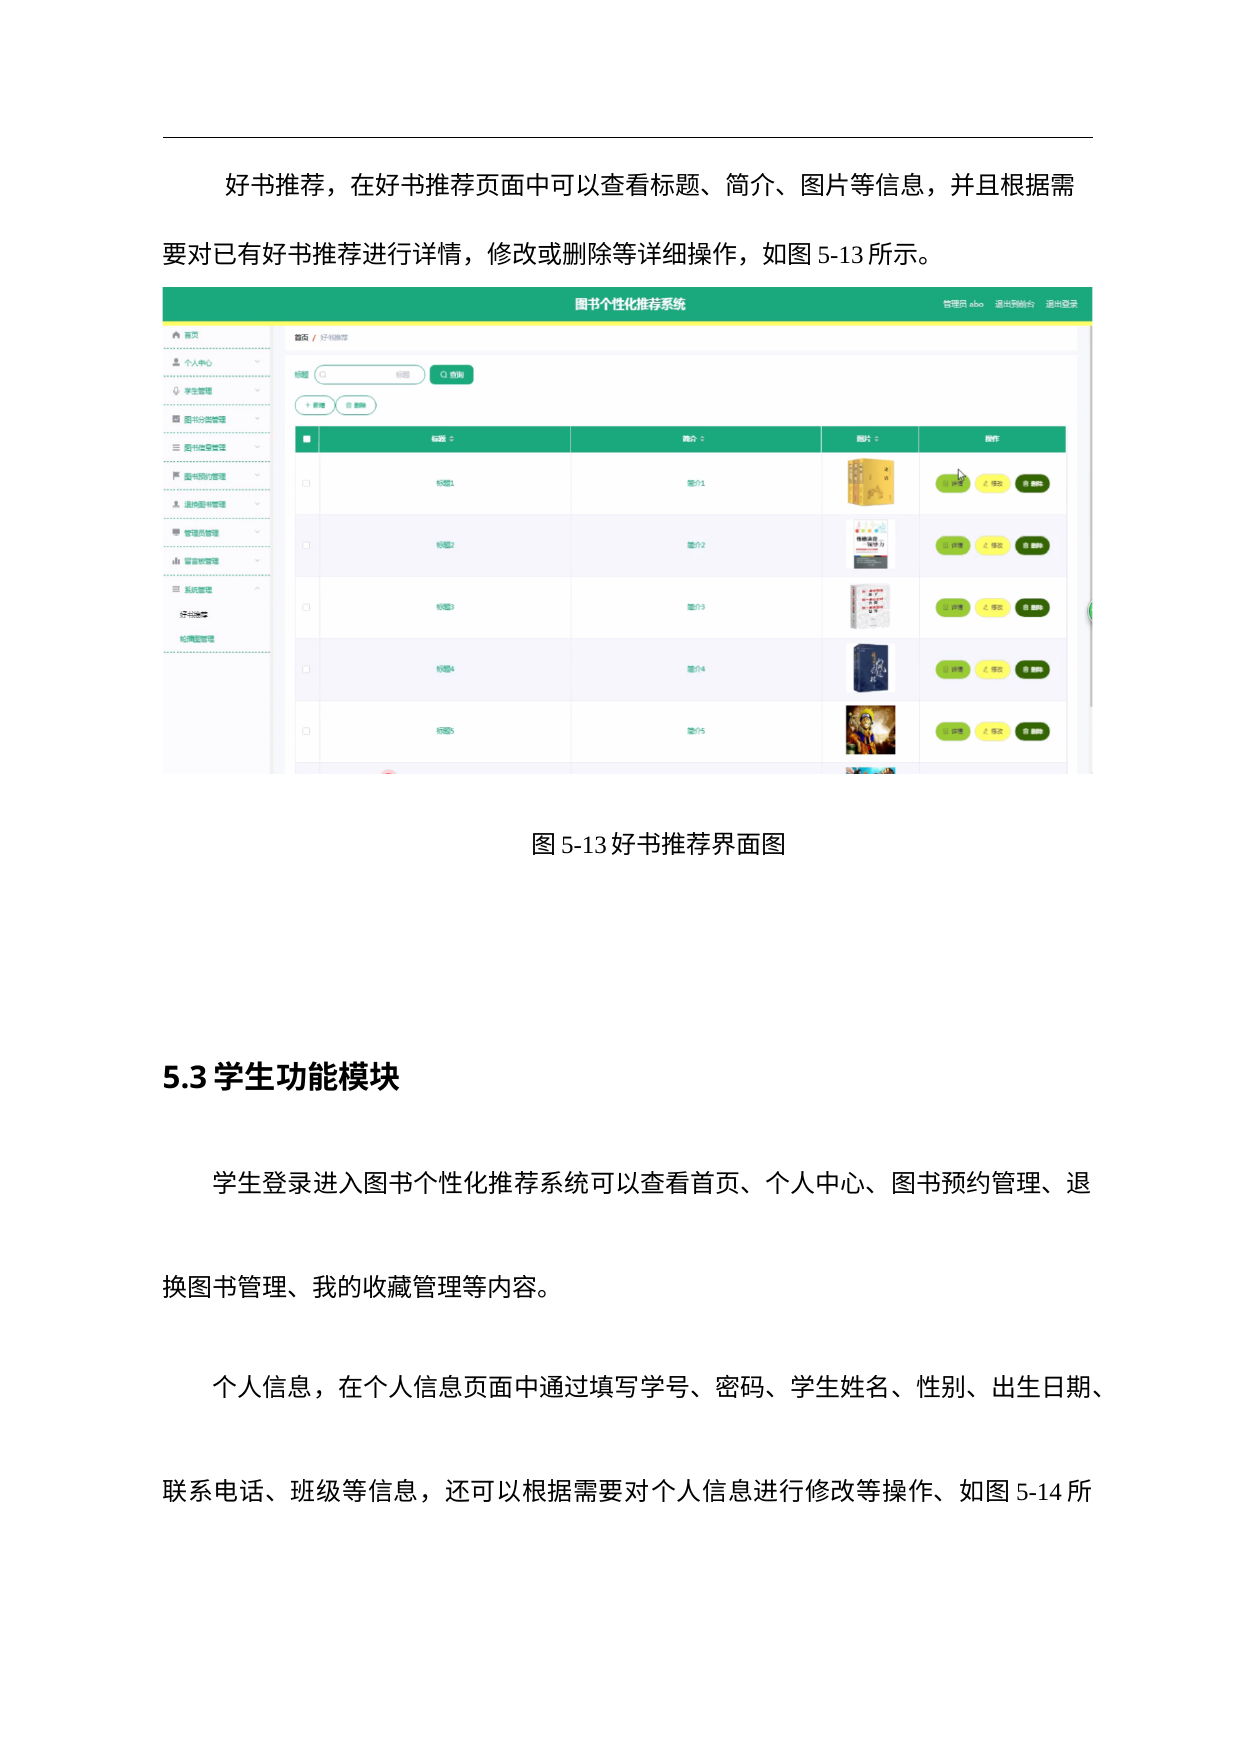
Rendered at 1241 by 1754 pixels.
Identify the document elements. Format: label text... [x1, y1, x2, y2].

text 图5-13好书推荐界面图 [162, 808, 1093, 877]
picture [162, 287, 1093, 774]
text 学生登录进入图书个性化推荐系统可以查看首页、个人中心、图书预约管理、退换图书管理、我的收藏管理等内容。 [162, 1146, 1093, 1320]
text 好书推荐，在好书推荐页面中可以查看标题、简介、图片等信息，并且根据需要对已有好书推荐进行详情，修改或删除等详细操作，如图5-13所示。 [162, 148, 1093, 287]
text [162, 1351, 1093, 1524]
text 5.3学生功能模块 [162, 1041, 1093, 1110]
